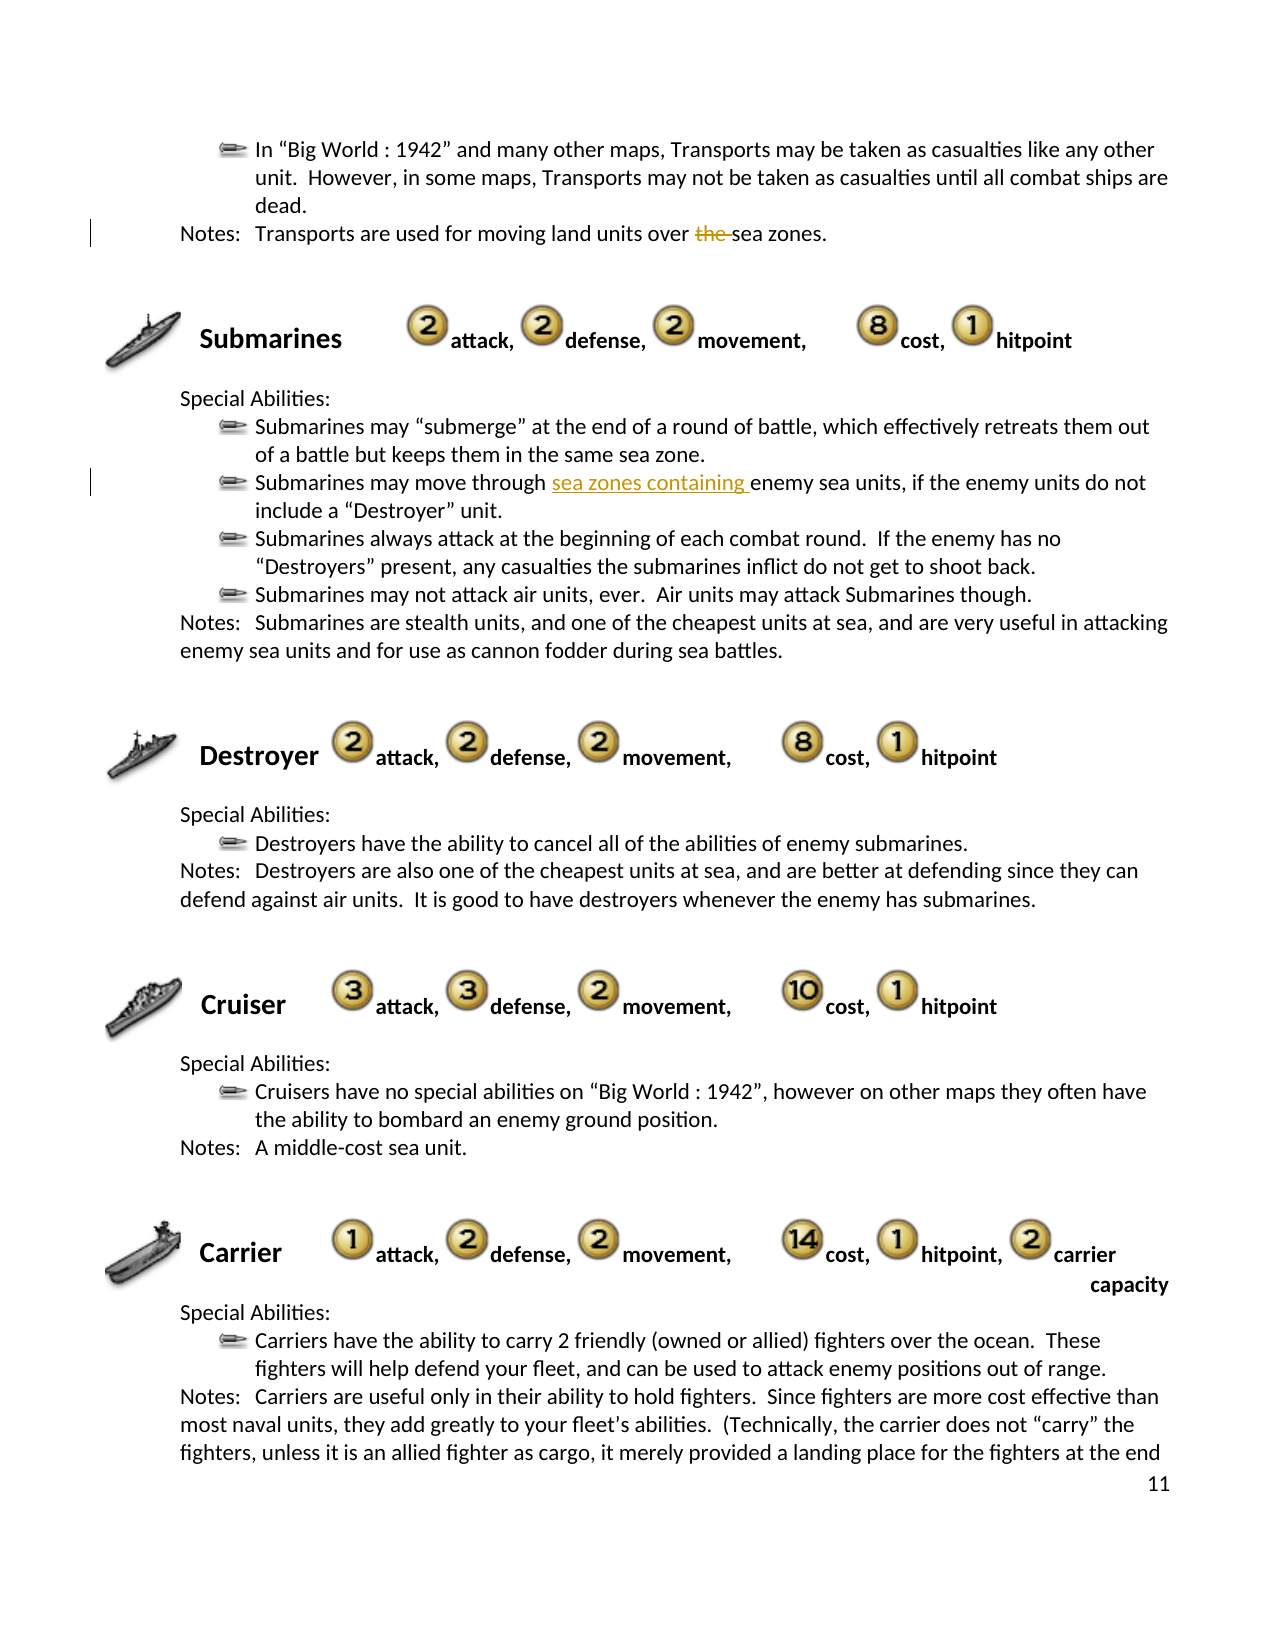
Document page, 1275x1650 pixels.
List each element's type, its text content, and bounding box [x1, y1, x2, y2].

text Carrier attack, defense, movement, cost, hitpoint, carrier [181, 1217, 1170, 1270]
picture [519, 303, 565, 349]
text Notes: Transports are used for moving land units over sea zones. [180, 219, 1170, 247]
picture [218, 140, 251, 158]
list Submarines may not attack air units, ever. Air units may attack Submarines though. [217, 580, 1170, 608]
text Cruiser attack, defense, movement, cost, hitpoint [182, 969, 1170, 1021]
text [180, 1382, 1170, 1466]
picture [444, 1217, 490, 1263]
picture [950, 303, 996, 349]
picture [330, 1217, 376, 1263]
picture [218, 834, 251, 851]
picture [651, 303, 697, 349]
picture [105, 968, 182, 1045]
text Special Abilities: [105, 384, 1170, 412]
picture [855, 303, 901, 349]
picture [105, 303, 181, 379]
text Special Abilities: [105, 1049, 1170, 1077]
text Destroyer attack, defense, movement, cost, hitpoint [181, 720, 1170, 773]
picture [444, 720, 490, 766]
picture [330, 968, 376, 1014]
picture [780, 968, 826, 1014]
text Special Abilities: [105, 801, 1170, 829]
picture [444, 968, 490, 1014]
text Special Abilities: [105, 1298, 1170, 1326]
picture [218, 529, 251, 547]
picture [105, 720, 181, 796]
list Submarines may move through enemy sea units, if the enemy units do not include a “Destroyer” unit. [217, 468, 1170, 524]
picture [875, 1217, 921, 1263]
list Submarines always attack at the beginning of each combat round. If the enemy has no “Destroyers” present, any casualties the submarines inflict do not get to shoot back. [217, 524, 1170, 580]
picture [405, 303, 451, 349]
list Carriers have the ability to carry 2 friendly (owned or allied) fighters over the ocean. These fighters will help defend your fleet, and can be used to attack enemy positions out of range. [217, 1326, 1170, 1382]
picture [780, 720, 826, 766]
picture [218, 417, 251, 435]
list Cruisers have no special abilities on “Big World : 1942”, however on other maps they often have the ability to bombard an enemy ground position. [217, 1077, 1170, 1133]
text Notes: Submarines are stealth units, and one of the cheapest units at sea, and are very useful in attacking enemy sea units and for use as cannon fodder during sea battles. [180, 608, 1170, 664]
picture [218, 1331, 251, 1349]
picture [576, 720, 622, 766]
picture [218, 585, 251, 603]
picture [218, 1083, 251, 1100]
picture [875, 720, 921, 766]
picture [330, 720, 376, 766]
text Notes: A middle-cost sea unit. [180, 1133, 1170, 1161]
picture [1008, 1217, 1054, 1263]
picture [780, 1217, 826, 1263]
picture [576, 968, 622, 1014]
text Notes: Destroyers are also one of the cheapest units at sea, and are better at defending since they can defend against air units. It is good to have destroyers whenever the enemy has submarines. [180, 857, 1170, 913]
list Submarines may “submerge” at the end of a round of battle, which effectively retreats them out of a battle but keeps them in the same sea zone. [217, 412, 1170, 468]
picture [576, 1217, 622, 1263]
text capacity [1005, 1270, 1170, 1298]
text Submarines attack, defense, movement, cost, hitpoint [181, 303, 1170, 356]
picture [218, 473, 251, 491]
picture [875, 968, 921, 1014]
list Destroyers have the ability to cancel all of the abilities of enemy submarines. [217, 829, 1170, 857]
list In “Big World : 1942” and many other maps, Transports may be taken as casualties like any other unit. However, in some maps, Transports may not be taken as casualties until all combat ships are dead. [217, 135, 1170, 219]
picture [105, 1217, 181, 1294]
